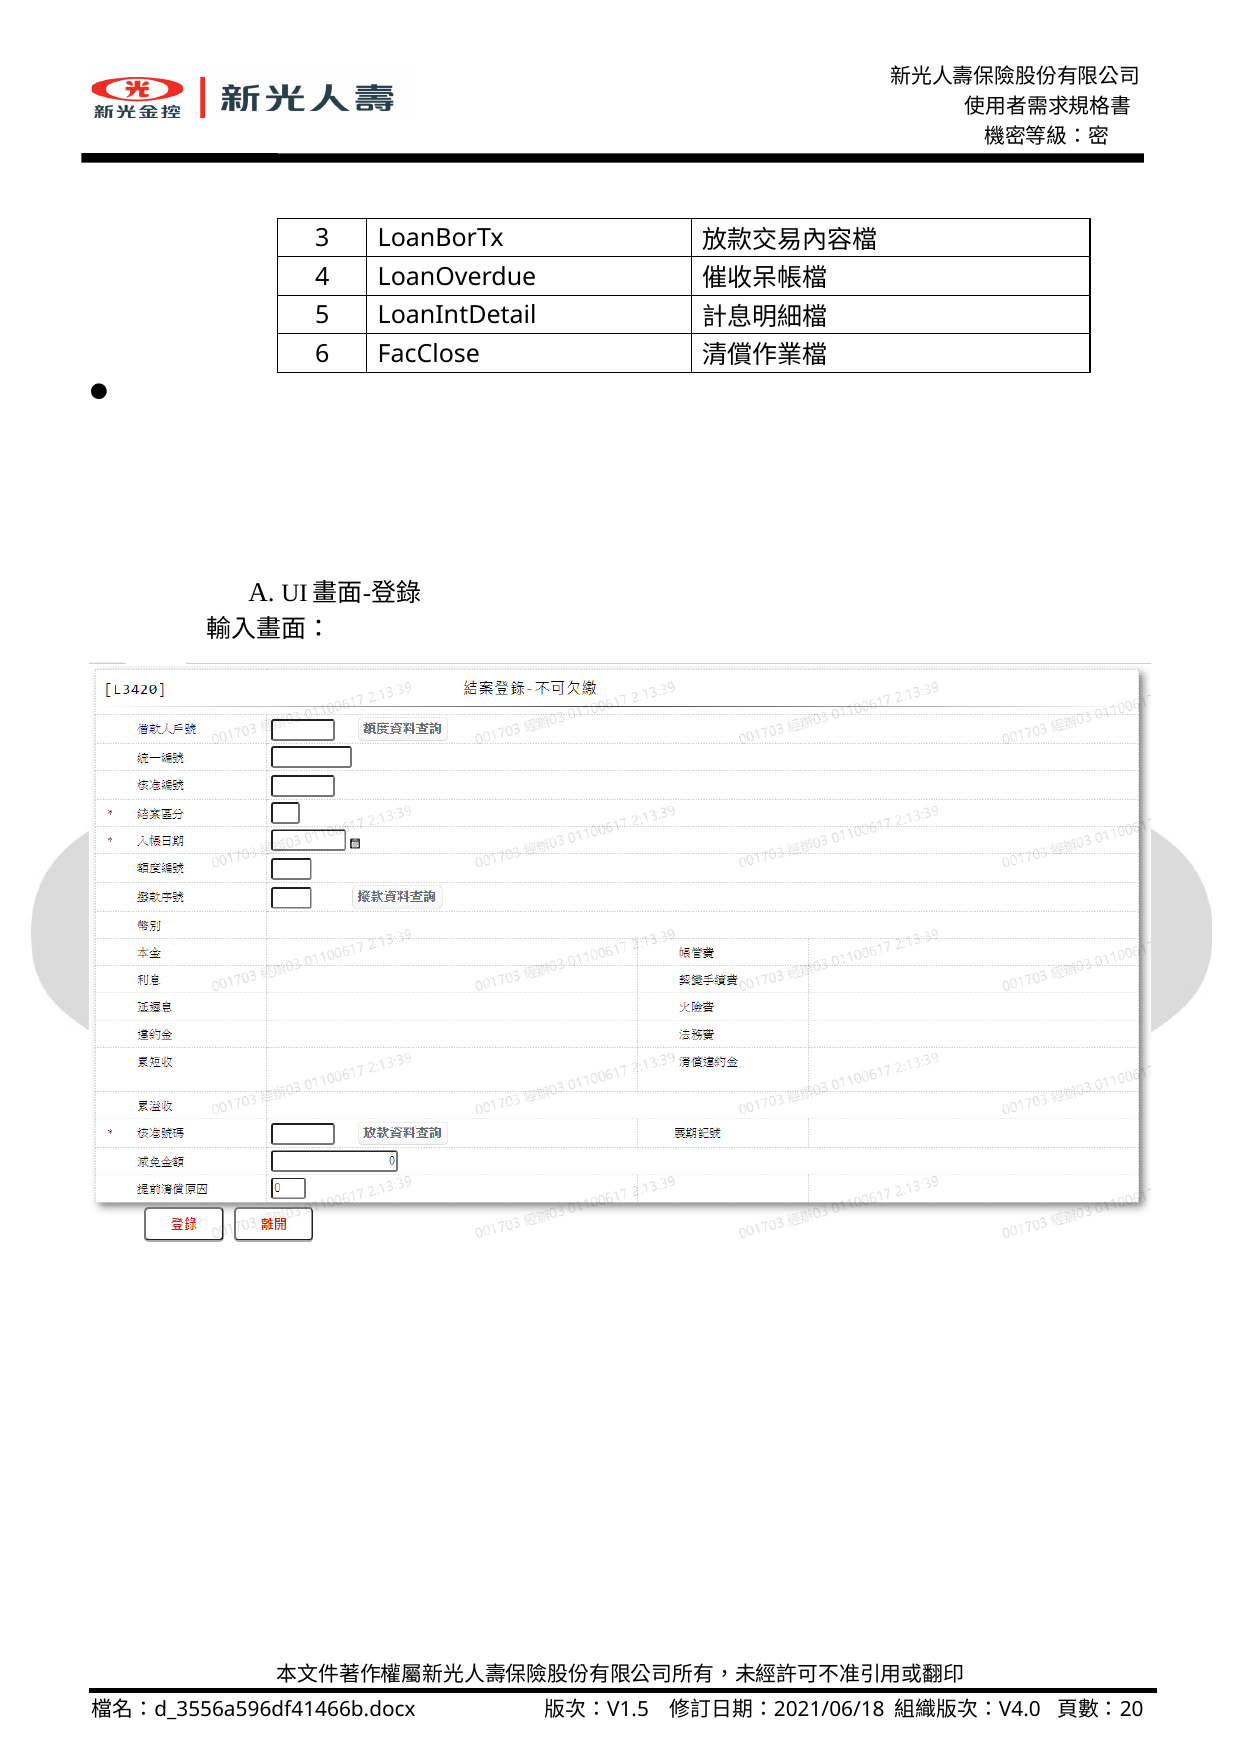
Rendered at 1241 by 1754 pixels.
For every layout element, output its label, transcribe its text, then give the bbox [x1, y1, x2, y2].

table_cell FacClose [367, 334, 691, 372]
table_cell 5 [278, 296, 366, 333]
table_cell 催收呆帳檔 [692, 257, 1089, 294]
table_cell LoanBorTx [367, 219, 691, 256]
table_cell LoanOverdue [367, 257, 691, 294]
table_cell 清償作業檔 [692, 334, 1089, 372]
subtitle UI畫面-登錄 [248, 572, 1152, 608]
picture [25, 662, 1215, 1244]
table_cell 4 [278, 257, 366, 294]
table_cell 3 [278, 219, 366, 256]
table_cell 放款交易內容檔 [692, 219, 1089, 256]
table_cell 6 [278, 334, 366, 372]
table_cell LoanIntDetail [367, 296, 691, 333]
picture [91, 61, 417, 118]
table_cell 計息明細檔 [692, 296, 1089, 333]
text 輸入畫面： [207, 608, 1152, 646]
